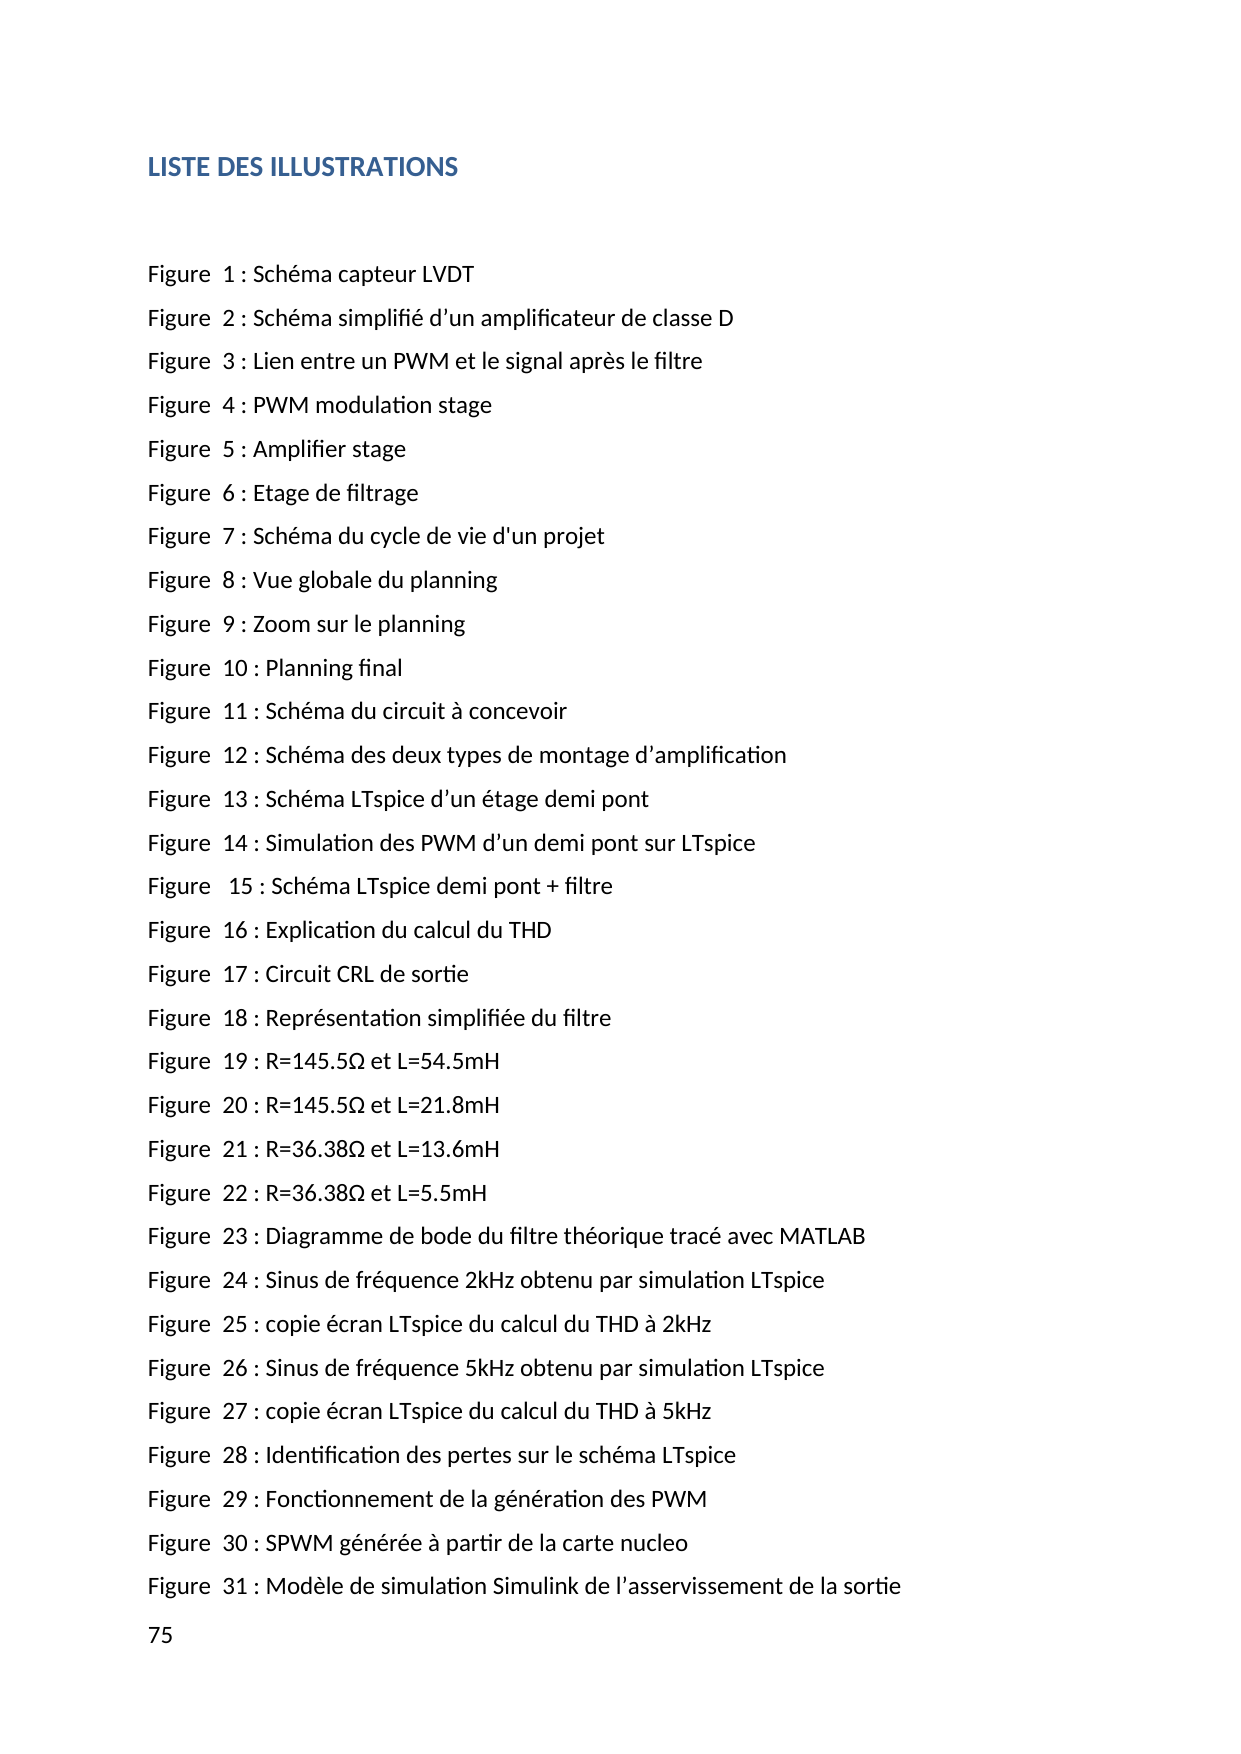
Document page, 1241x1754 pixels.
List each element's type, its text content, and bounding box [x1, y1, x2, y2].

text Figure 11 : Schéma du circuit à concevoir [148, 688, 1093, 726]
text Figure 15 : Schéma LTspice demi pont + filtre [148, 863, 1093, 901]
text Figure 13 : Schéma LTspice d’un étage demi pont [148, 776, 1093, 813]
text Figure 16 : Explication du calcul du THD [148, 907, 1093, 945]
text Figure 14 : Simulation des PWM d’un demi pont sur LTspice [148, 820, 1093, 857]
text Figure 26 : Sinus de fréquence 5kHz obtenu par simulation LTspice [148, 1345, 1093, 1382]
text Figure 21 : R=36.38Ω et L=13.6mH [148, 1126, 1093, 1163]
text Figure 27 : copie écran LTspice du calcul du THD à 5kHz [148, 1388, 1093, 1426]
text Figure 18 : Représentation simplifiée du filtre [148, 995, 1093, 1032]
text Figure 12 : Schéma des deux types de montage d’amplification [148, 732, 1093, 770]
text Figure 1 : Schéma capteur LVDT [148, 251, 1093, 288]
text Figure 22 : R=36.38Ω et L=5.5mH [148, 1170, 1093, 1207]
text Figure 10 : Planning final [148, 645, 1093, 682]
text Figure 9 : Zoom sur le planning [148, 601, 1093, 638]
text Figure 30 : SPWM générée à partir de la carte nucleo [148, 1520, 1093, 1557]
text Figure 28 : Identification des pertes sur le schéma LTspice [148, 1432, 1093, 1470]
text Figure 2 : Schéma simplifié d’un amplificateur de classe D [148, 295, 1093, 332]
text Figure 23 : Diagramme de bode du filtre théorique tracé avec MATLAB [148, 1213, 1093, 1251]
text Figure 7 : Schéma du cycle de vie d'un projet [148, 513, 1093, 551]
text Figure 29 : Fonctionnement de la génération des PWM [148, 1476, 1093, 1513]
text Figure 20 : R=145.5Ω et L=21.8mH [148, 1082, 1093, 1120]
text Figure 31 : Modèle de simulation Simulink de l’asservissement de la sortie [148, 1563, 1093, 1601]
text Figure 4 : PWM modulation stage [148, 382, 1093, 420]
subtitle Liste des Illustrations [148, 148, 1093, 183]
text Figure 25 : copie écran LTspice du calcul du THD à 2kHz [148, 1301, 1093, 1338]
text Figure 3 : Lien entre un PWM et le signal après le filtre [148, 338, 1093, 376]
text Figure 5 : Amplifier stage [148, 426, 1093, 463]
text Figure 24 : Sinus de fréquence 2kHz obtenu par simulation LTspice [148, 1257, 1093, 1295]
text Figure 6 : Etage de filtrage [148, 470, 1093, 507]
text Figure 17 : Circuit CRL de sortie [148, 951, 1093, 988]
text Figure 8 : Vue globale du planning [148, 557, 1093, 595]
text Figure 19 : R=145.5Ω et L=54.5mH [148, 1038, 1093, 1076]
